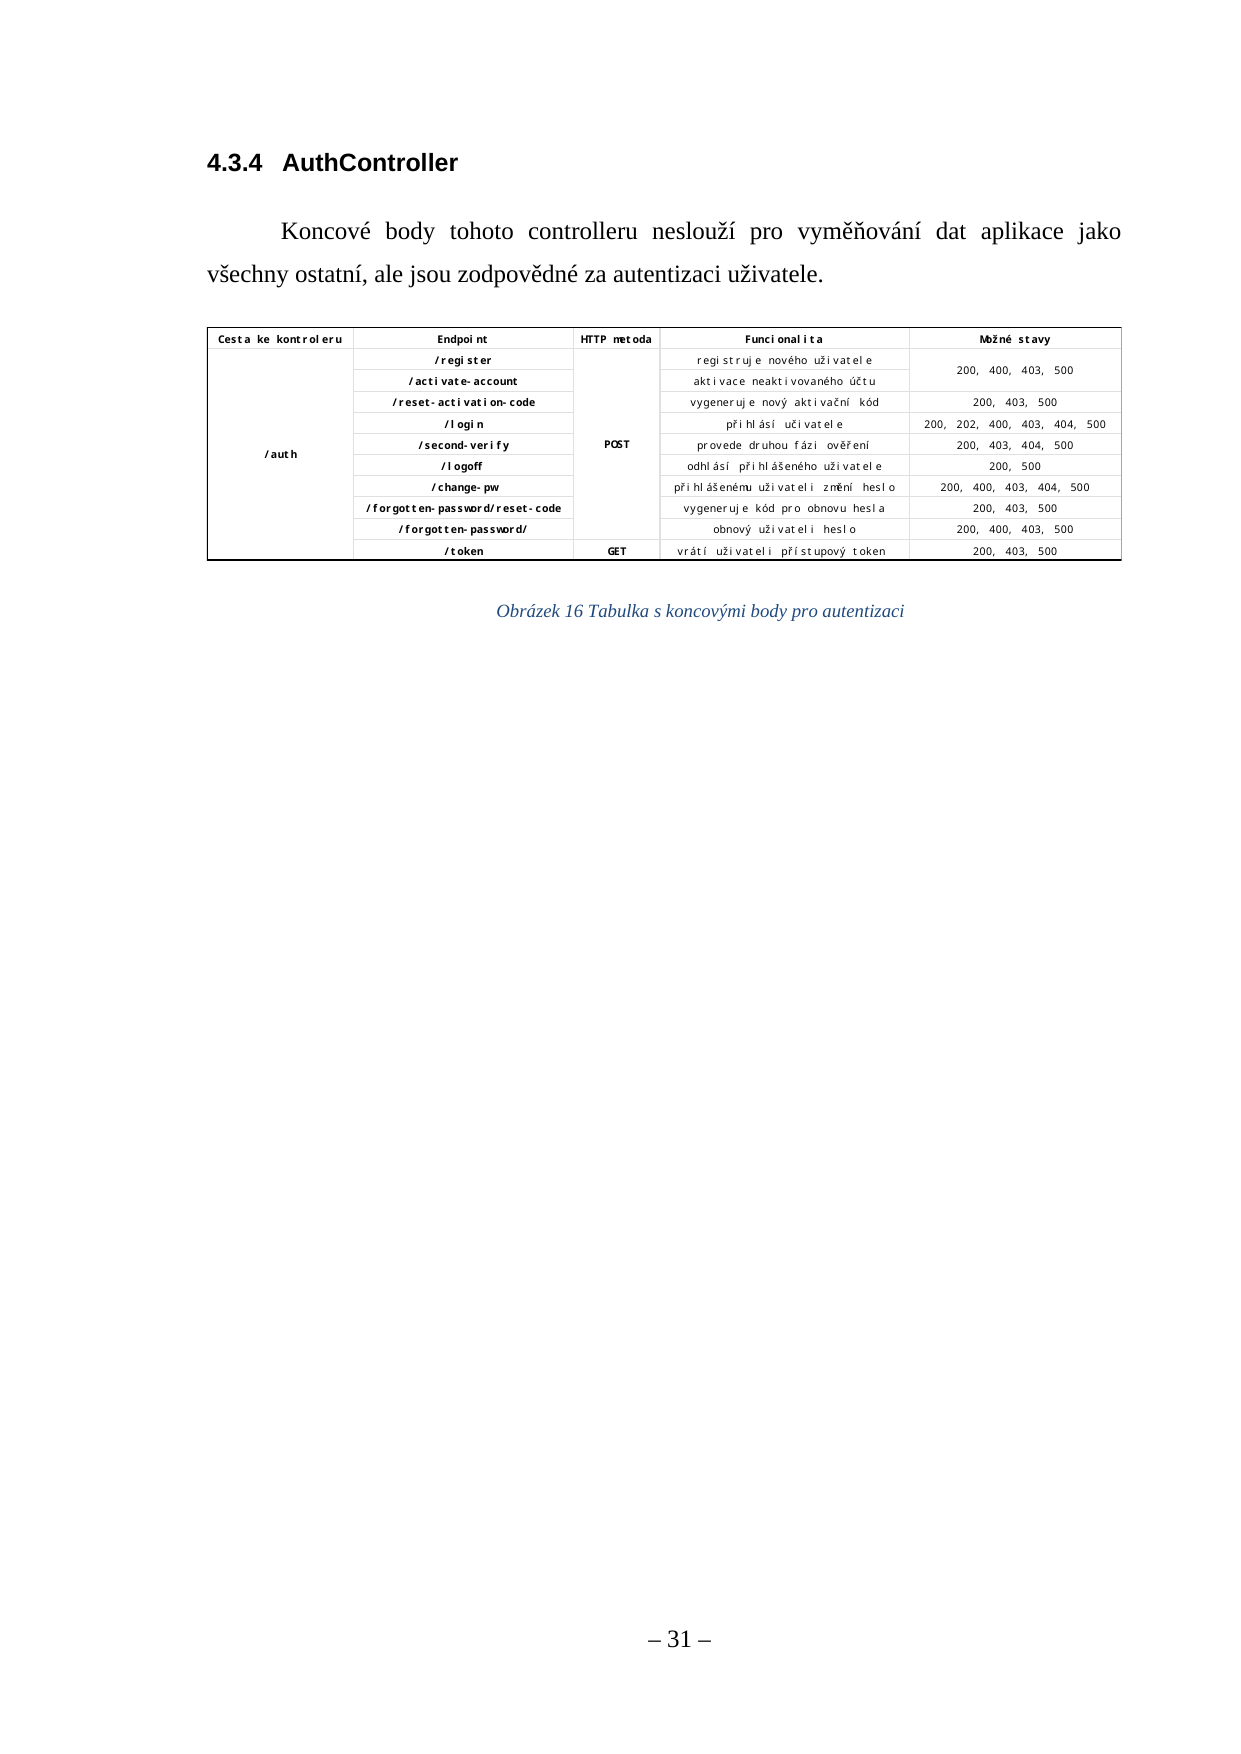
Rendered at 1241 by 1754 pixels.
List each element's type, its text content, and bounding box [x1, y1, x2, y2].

subtitle AuthController [207, 148, 1122, 176]
text Koncové body tohoto controlleru neslouží pro vyměňování dat aplikace jako všechny ostatní, ale jsou zodpovědné za autentizaci uživatele. [207, 216, 1122, 288]
text Obrázek 16 Tabulka s koncovými body pro autentizaci [207, 600, 1122, 622]
